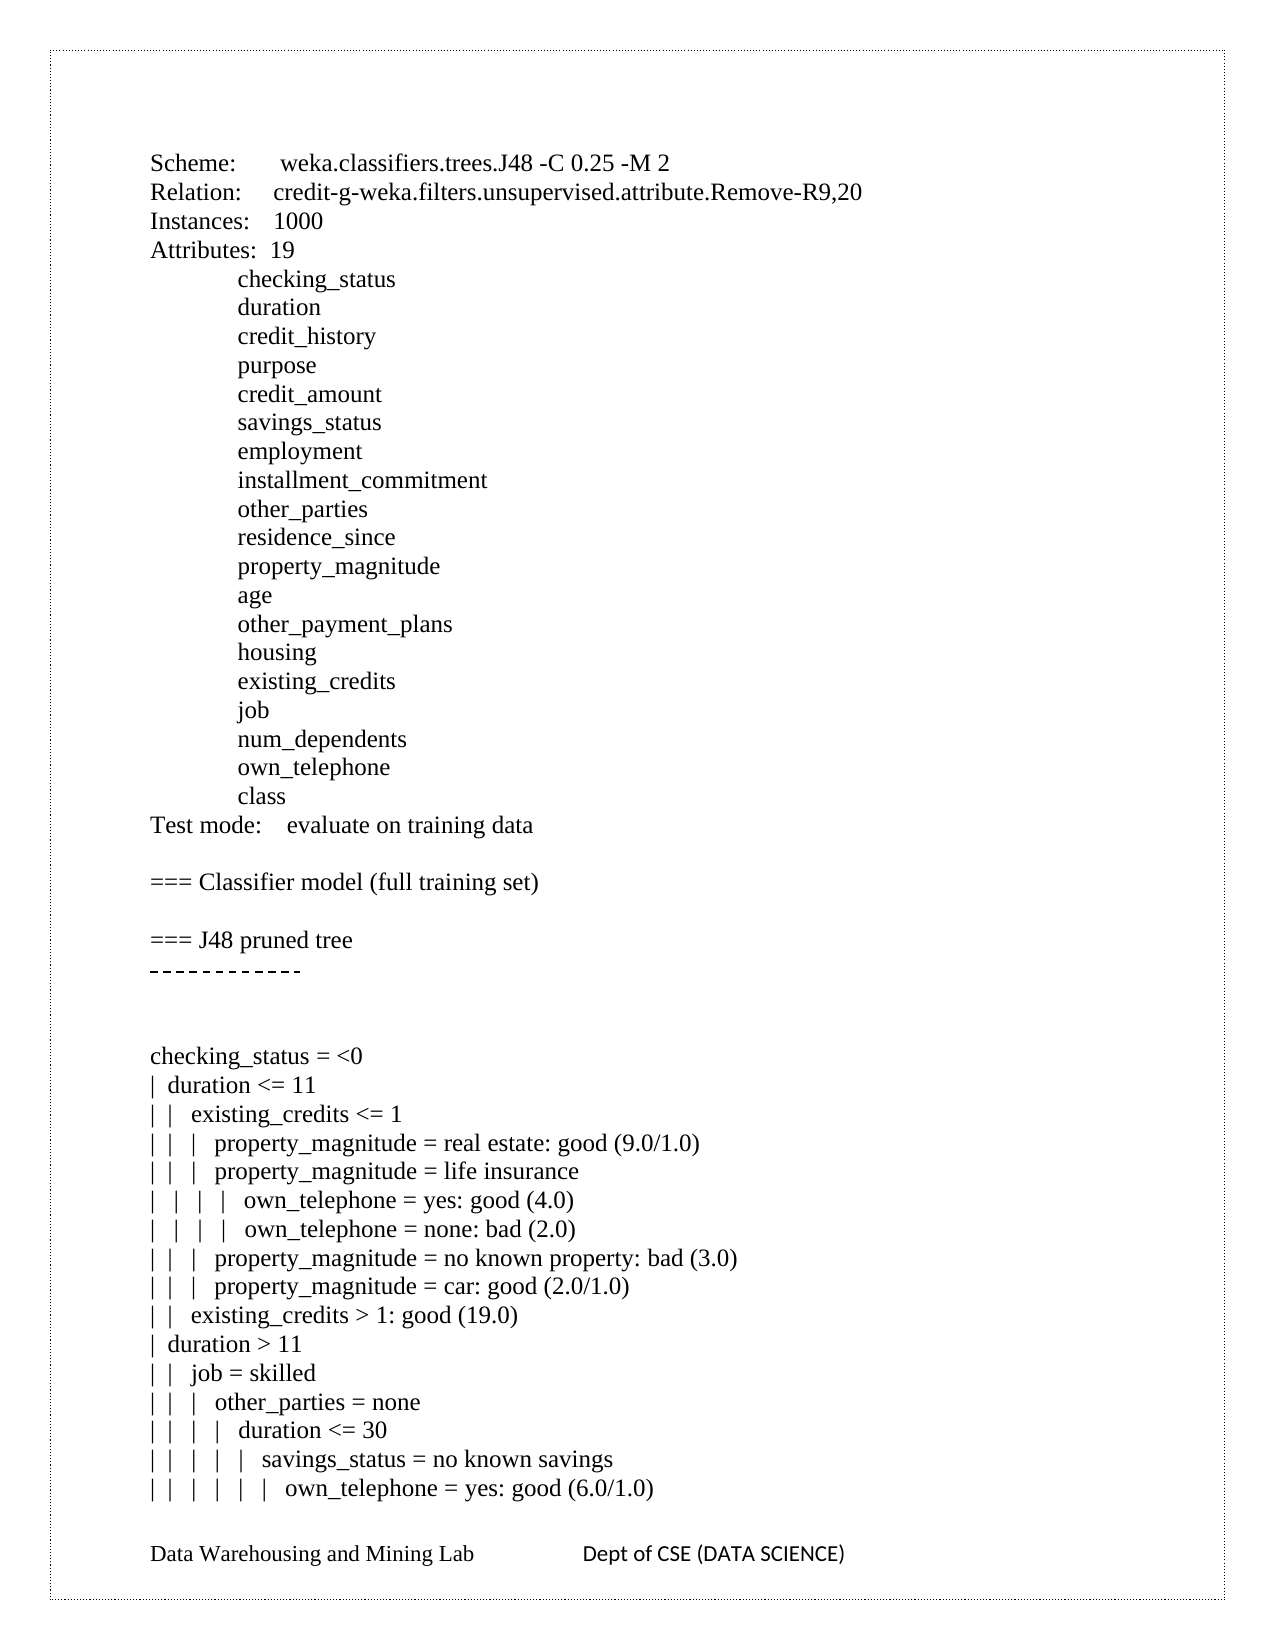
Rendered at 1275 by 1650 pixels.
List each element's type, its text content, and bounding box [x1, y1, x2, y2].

text Relation: credit-g-weka.filters.unsupervised.attribute.Remove-R9,20 Instances: 1000 [150, 177, 863, 235]
text | | | | own_telephone = none: bad (2.0) [150, 1214, 1177, 1243]
text | | | property_magnitude = car: good (2.0/1.0) [150, 1271, 1177, 1300]
text | | | other_parties = none [150, 1387, 1177, 1415]
text checking_status duration credit_history purpose credit_amount savings_status employment [237, 264, 398, 465]
text | duration <= 11 [150, 1070, 1177, 1099]
text age other_payment_plans housing existing_credits [237, 580, 455, 695]
text | | existing_credits > 1: good (19.0) [150, 1300, 1177, 1329]
text | duration > 11 [150, 1329, 1177, 1358]
text | | | | duration <= 30 [150, 1415, 1177, 1444]
text | | | property_magnitude = life insurance [150, 1156, 1177, 1185]
text | | | | own_telephone = yes: good (4.0) [150, 1185, 1177, 1214]
text | | | property_magnitude = real estate: good (9.0/1.0) [150, 1128, 1177, 1156]
text === Classifier model (full training set) === J48 pruned tree [150, 839, 587, 953]
text Scheme: weka.classifiers.trees.J48 -C 0.25 -M 2 [150, 148, 1177, 177]
text | | | | | savings_status = no known savings [150, 1444, 1177, 1473]
text | | | | | | own_telephone = yes: good (6.0/1.0) [150, 1473, 1177, 1502]
text | | job = skilled [150, 1358, 1177, 1387]
text Attributes: 19 [150, 235, 1177, 264]
text | | | property_magnitude = no known property: bad (3.0) [150, 1243, 1177, 1271]
text job num_dependents own_telephone class [237, 695, 409, 810]
text checking_status = <0 [150, 1041, 1177, 1070]
text | | existing_credits <= 1 [150, 1099, 1177, 1128]
text installment_commitment other_parties residence_since property_magnitude [237, 465, 489, 580]
text Test mode: evaluate on training data [150, 810, 1177, 839]
